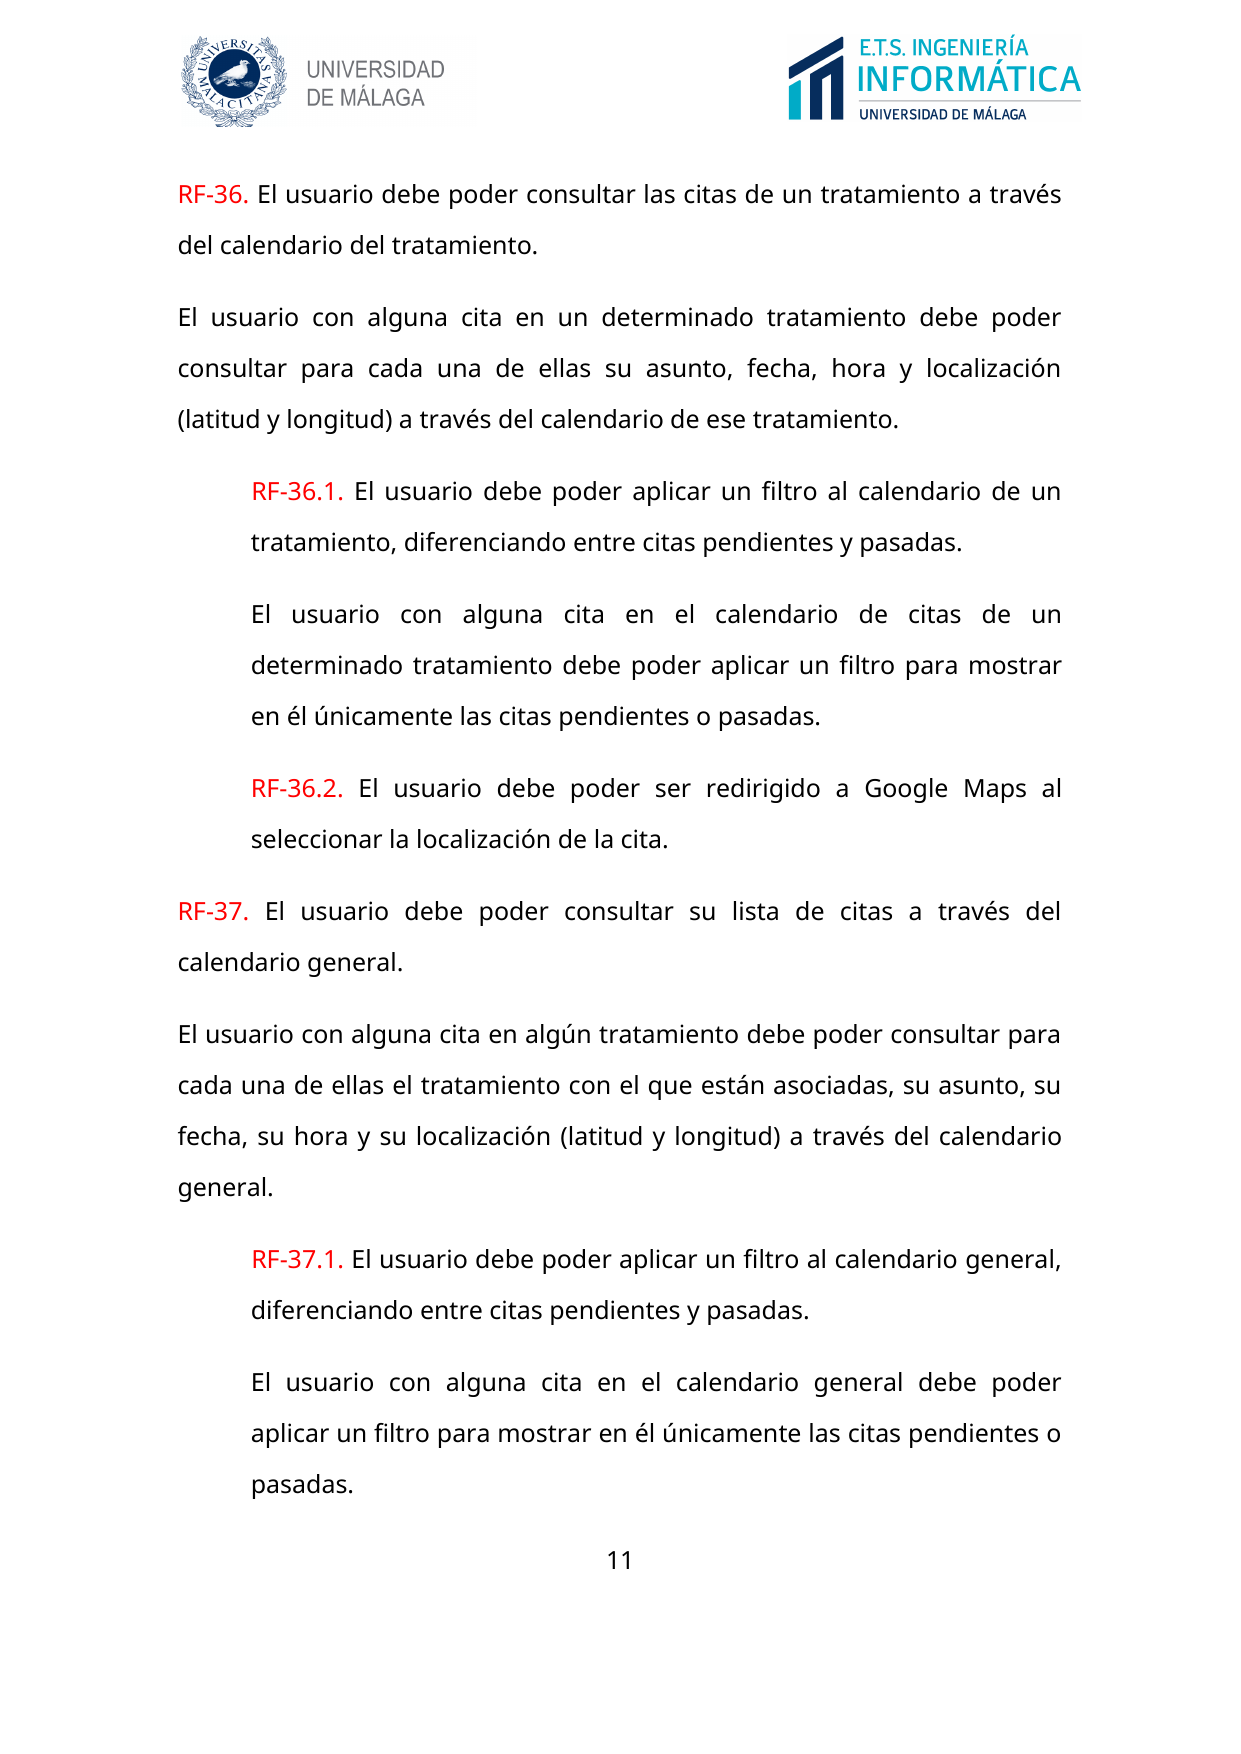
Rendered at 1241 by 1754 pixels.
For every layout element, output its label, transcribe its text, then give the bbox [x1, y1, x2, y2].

text El usuario con alguna cita en un determinado tratamiento debe poder consultar para cada una de ellas su asunto, fecha, hora y localización (latitud y longitud) a través del calendario de ese tratamiento. [177, 300, 1063, 436]
text El usuario con alguna cita en el calendario general debe poder aplicar un filtro para mostrar en él únicamente las citas pendientes o pasadas. [251, 1364, 1063, 1501]
text RF-36.1. El usuario debe poder aplicar un filtro al calendario de un tratamiento, diferenciando entre citas pendientes y pasadas. [251, 474, 1063, 559]
text El usuario con alguna cita en algún tratamiento debe poder consultar para cada una de ellas el tratamiento con el que están asociadas, su asunto, su fecha, su hora y su localización (latitud y longitud) a través del calendario general. [177, 1017, 1063, 1204]
text RF-37. El usuario debe poder consultar su lista de citas a través del calendario general. [177, 894, 1063, 979]
picture [180, 35, 477, 127]
picture [786, 34, 1083, 122]
text RF-36. El usuario debe poder consultar las citas de un tratamiento a través del calendario del tratamiento. [177, 177, 1063, 262]
text El usuario con alguna cita en el calendario de citas de un determinado tratamiento debe poder aplicar un filtro para mostrar en él únicamente las citas pendientes o pasadas. [251, 597, 1063, 733]
text RF-37.1. El usuario debe poder aplicar un filtro al calendario general, diferenciando entre citas pendientes y pasadas. [251, 1242, 1063, 1327]
text RF-36.2. El usuario debe poder ser redirigido a Google Maps al seleccionar la localización de la cita. [251, 771, 1063, 856]
